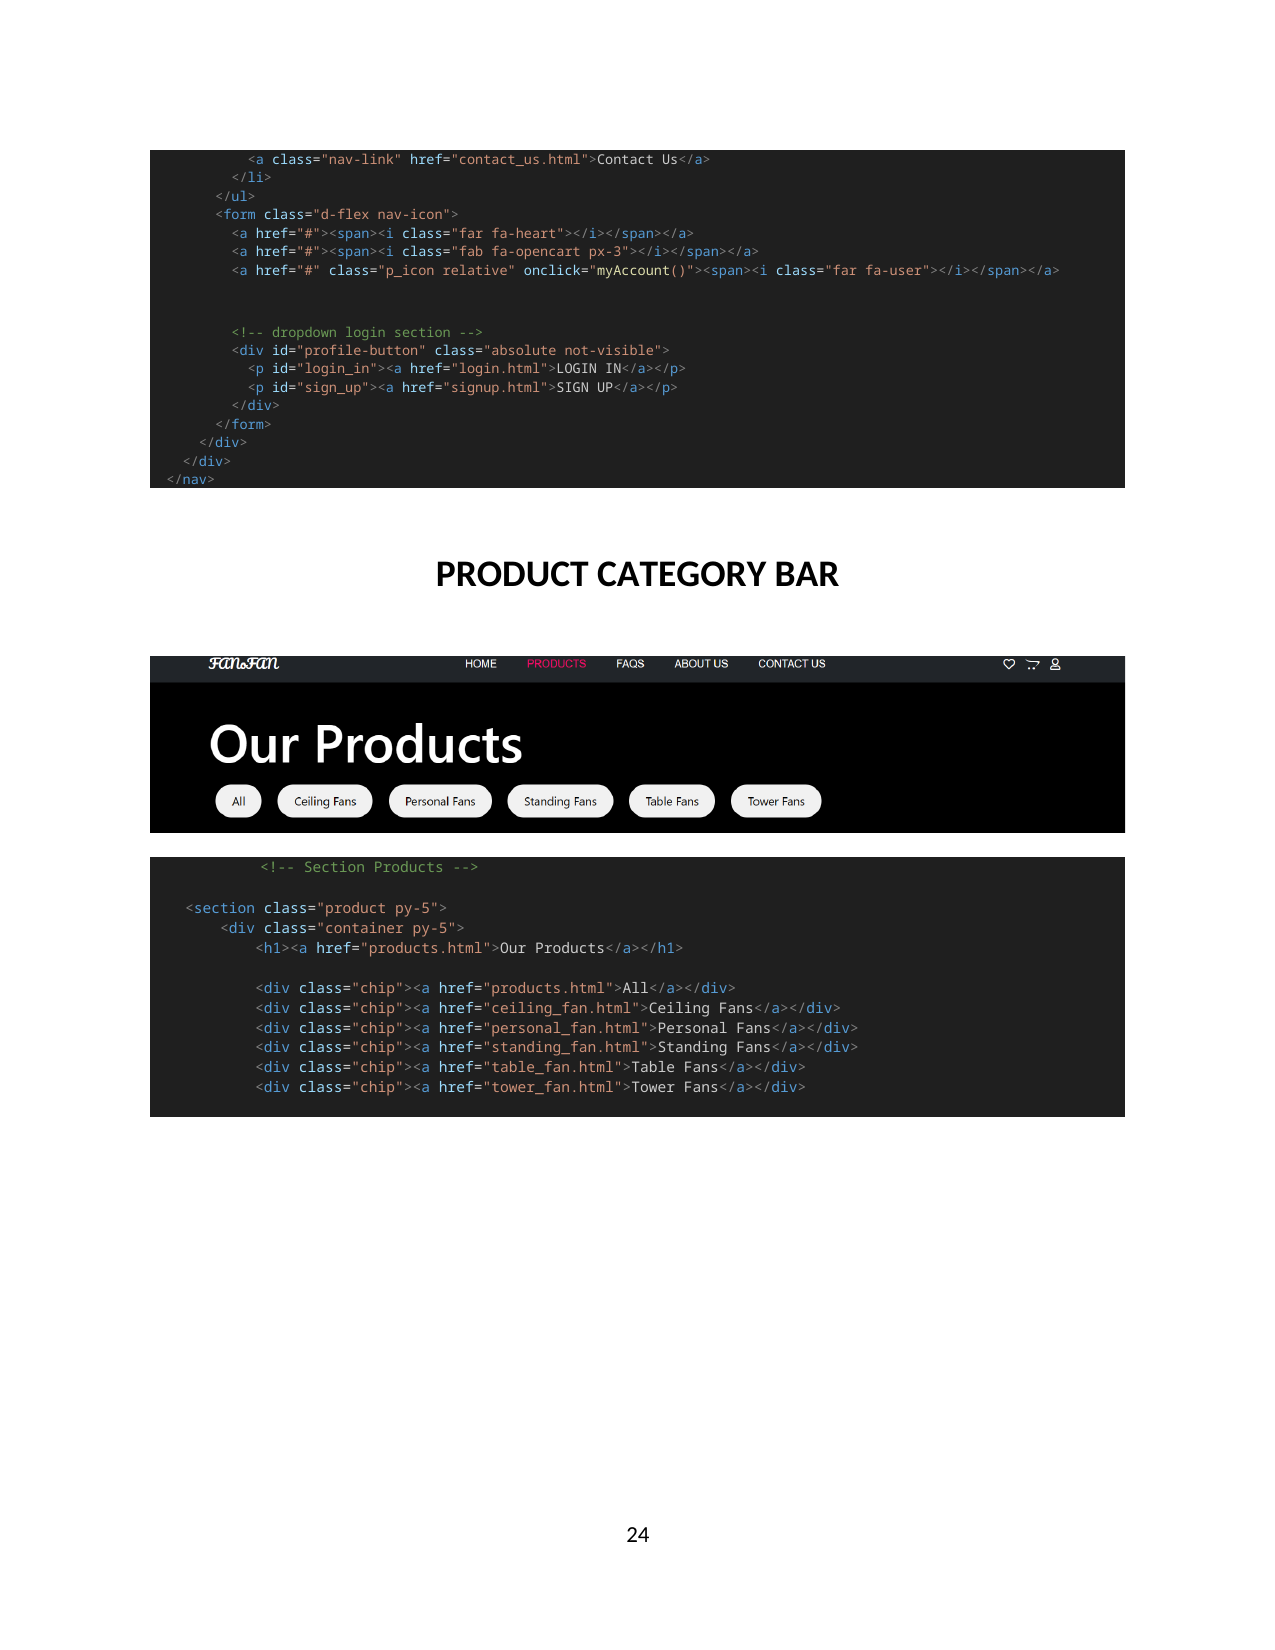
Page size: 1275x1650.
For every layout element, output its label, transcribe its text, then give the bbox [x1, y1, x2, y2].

text </form> [150, 415, 1125, 433]
text <div id="profile-button" class="absolute not-visible"> [150, 341, 1125, 359]
text </nav> [150, 470, 1125, 488]
text <div class="chip"><a href="table_fan.html">Table Fans</a></div> [150, 1057, 1125, 1077]
text </ul> [150, 187, 1125, 205]
text <!-- Section Products --> [150, 857, 1125, 877]
text <a href="#" class="p_icon relative" onclick="myAccount()"><span><i class="far fa-user"></i></span></a> [150, 261, 1125, 279]
text </div> [150, 452, 1125, 470]
picture [150, 656, 1125, 833]
text <p id="login_in"><a href="login.html">LOGIN IN</a></p> [150, 359, 1125, 378]
text </div> [150, 396, 1125, 415]
text PRODUCT CATEGORY BAR [150, 550, 1125, 596]
text <a class="nav-link" href="contact_us.html">Contact Us</a> [150, 150, 1125, 168]
text <form class="d-flex nav-icon"> [150, 205, 1125, 224]
text <div class="chip"><a href="standing_fan.html">Standing Fans</a></div> [150, 1037, 1125, 1057]
text <section class="product py-5"> [150, 898, 1125, 918]
text </li> [150, 168, 1125, 187]
text <div class="container py-5"> [150, 918, 1125, 938]
text <div class="chip"><a href="personal_fan.html">Personal Fans</a></div> [150, 1017, 1125, 1037]
text <a href="#"><span><i class="fab fa-opencart px-3"></i></span></a> [150, 242, 1125, 261]
text <h1><a href="products.html">Our Products</a></h1> [150, 938, 1125, 958]
text <a href="#"><span><i class="far fa-heart"></i></span></a> [150, 224, 1125, 242]
text <div class="chip"><a href="ceiling_fan.html">Ceiling Fans</a></div> [150, 997, 1125, 1017]
text <p id="sign_up"><a href="signup.html">SIGN UP</a></p> [150, 378, 1125, 396]
text </div> [150, 433, 1125, 452]
text <div class="chip"><a href="tower_fan.html">Tower Fans</a></div> [150, 1077, 1125, 1097]
text <div class="chip"><a href="products.html">All</a></div> [150, 978, 1125, 997]
text <!-- dropdown login section --> [150, 322, 1125, 341]
